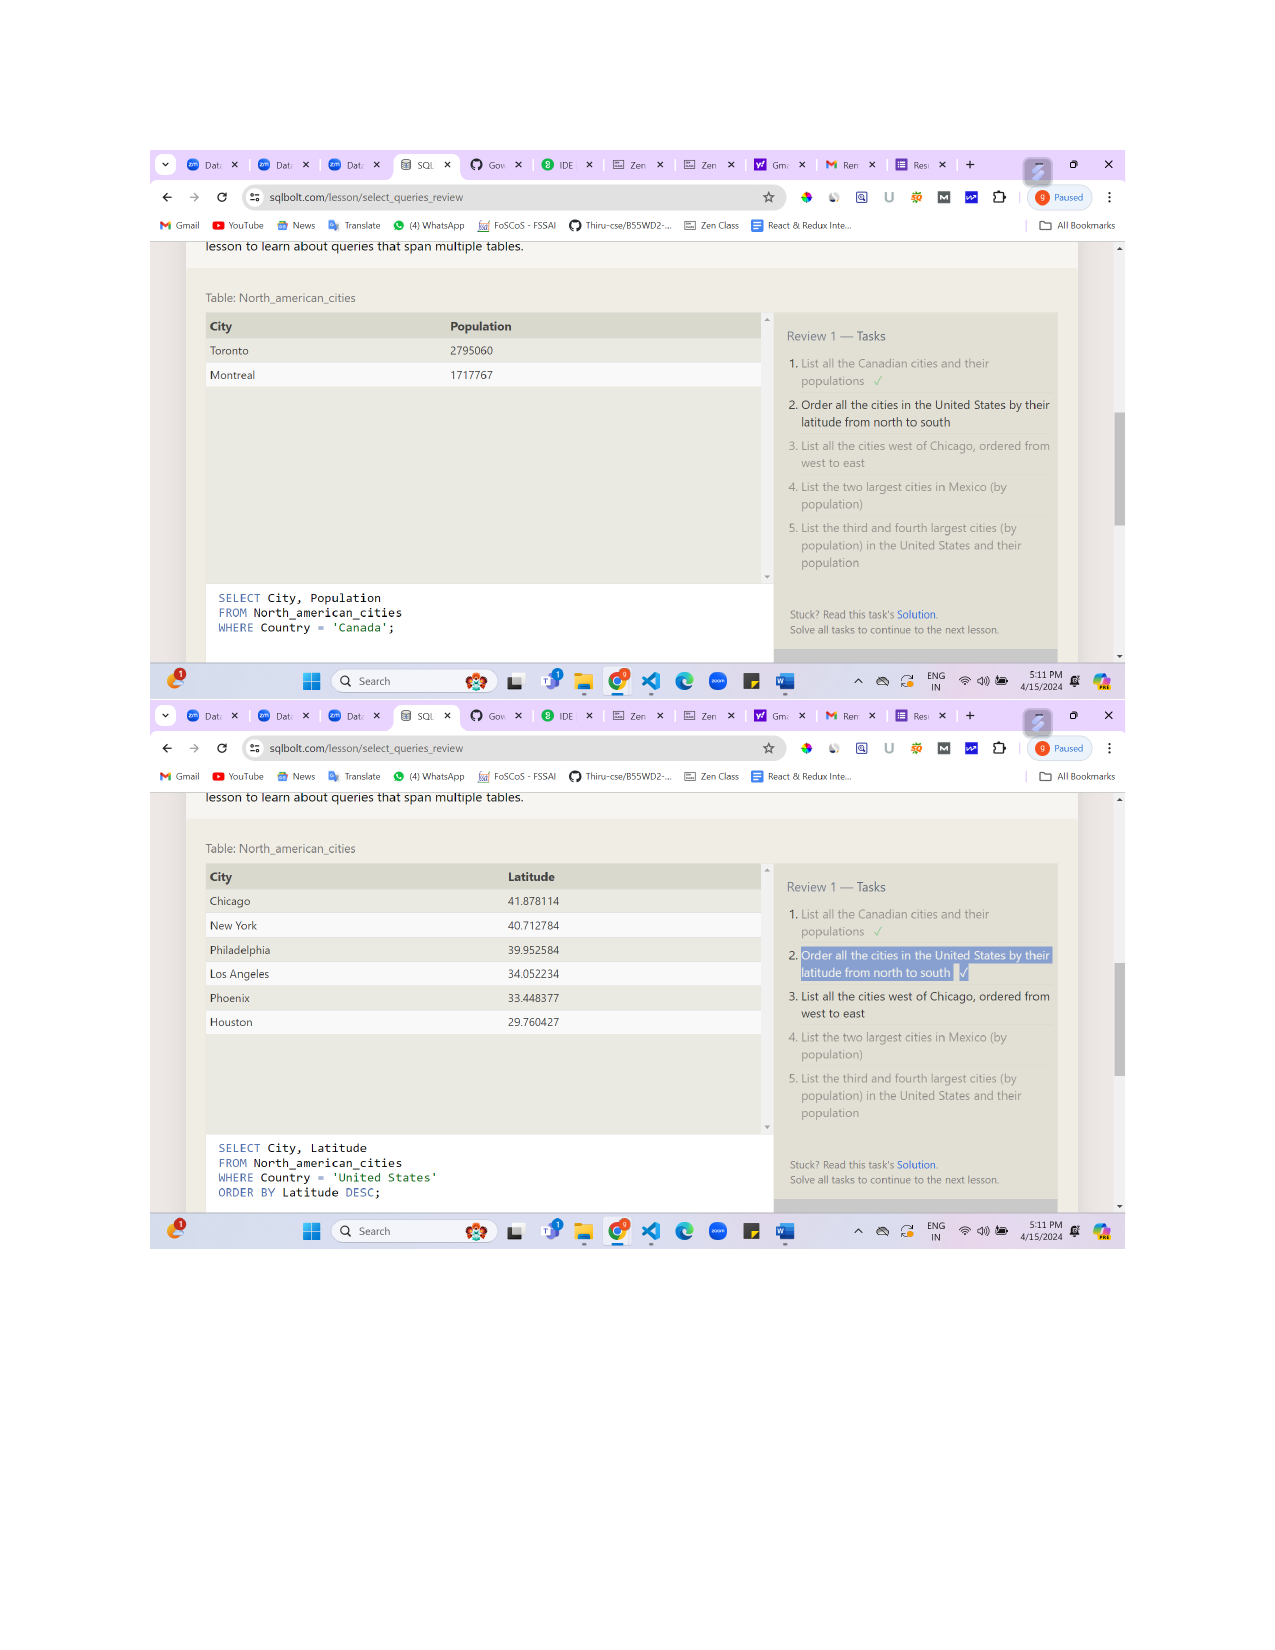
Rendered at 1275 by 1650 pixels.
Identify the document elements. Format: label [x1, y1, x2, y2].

picture [150, 700, 1125, 1249]
picture [150, 150, 1125, 699]
